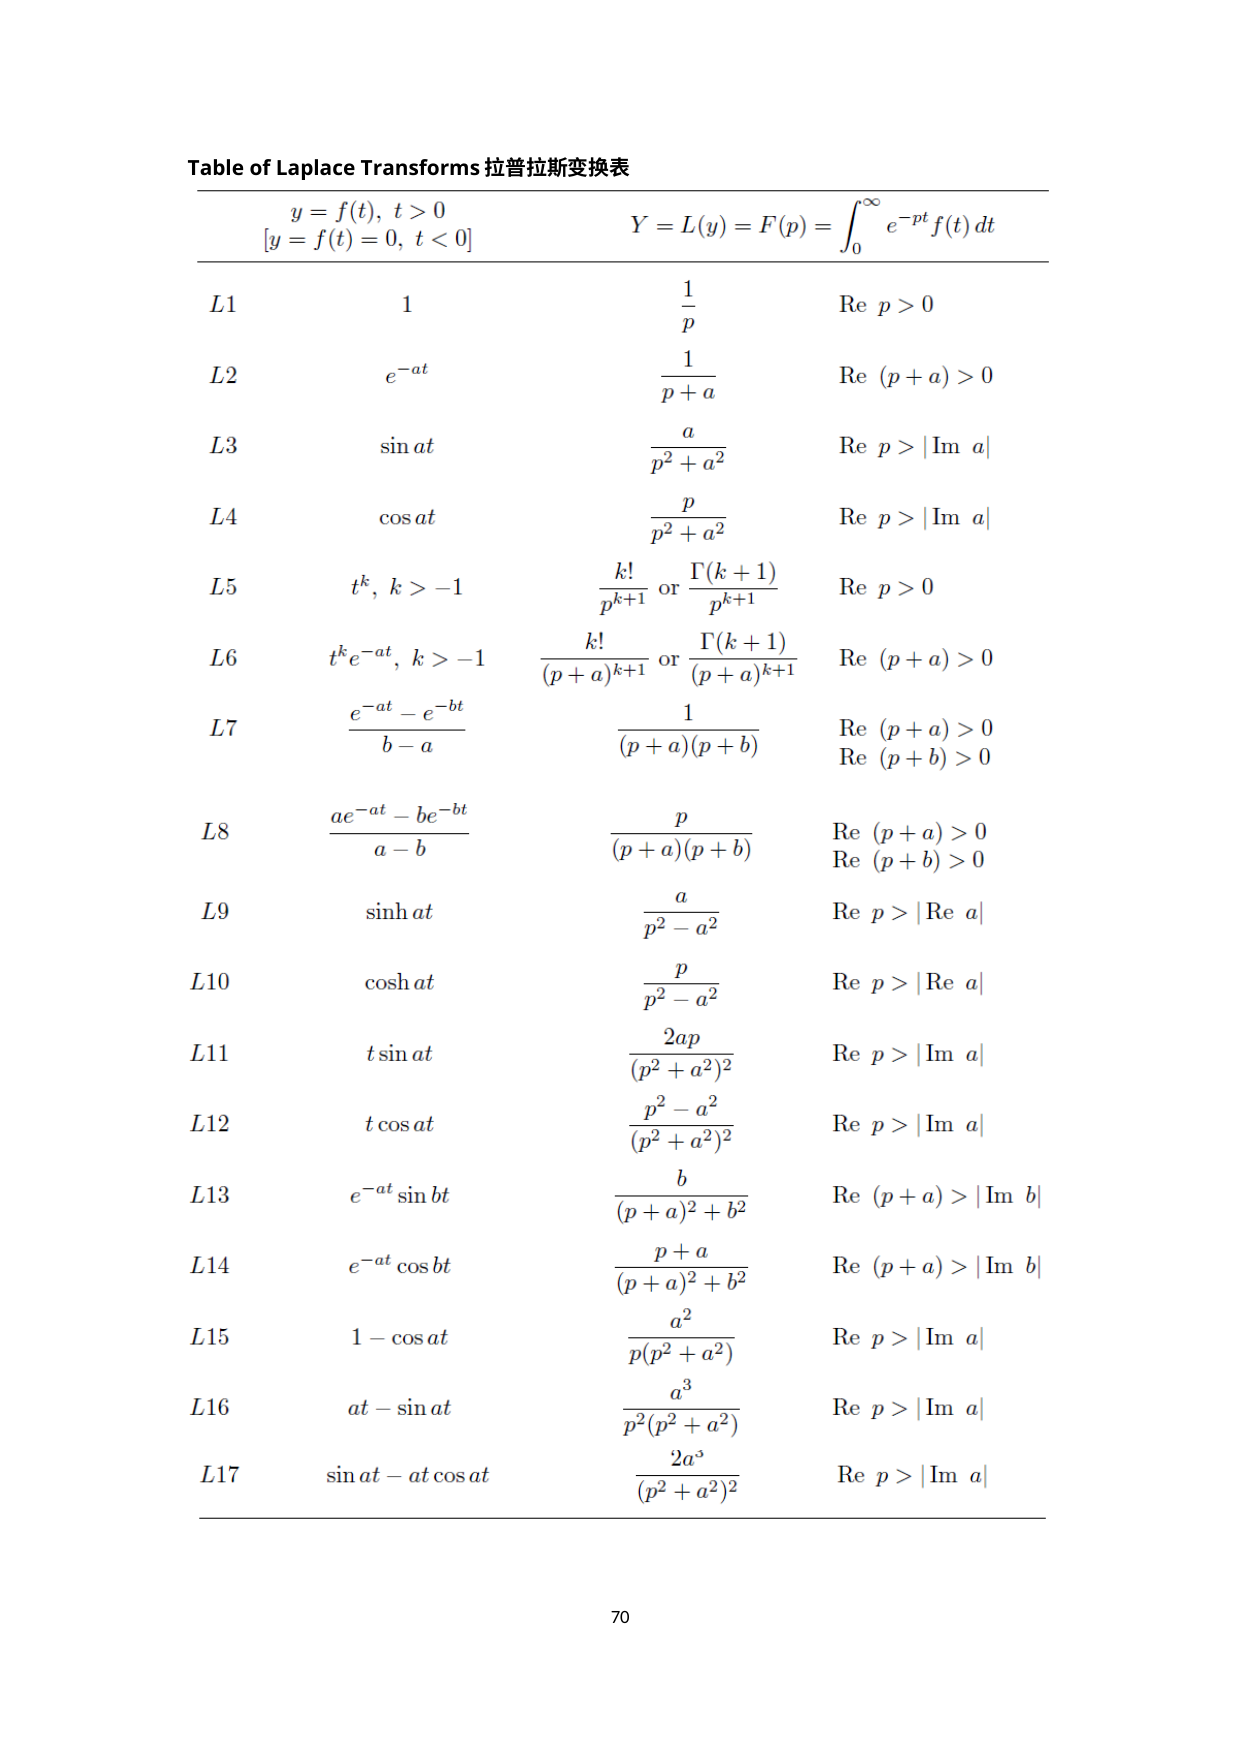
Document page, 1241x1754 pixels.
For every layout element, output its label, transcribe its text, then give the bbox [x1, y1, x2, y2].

picture [187, 182, 1053, 777]
picture [187, 800, 1053, 1446]
text Table of Laplace Transforms拉普拉斯变换表 [187, 150, 1053, 182]
picture [187, 1450, 1053, 1524]
